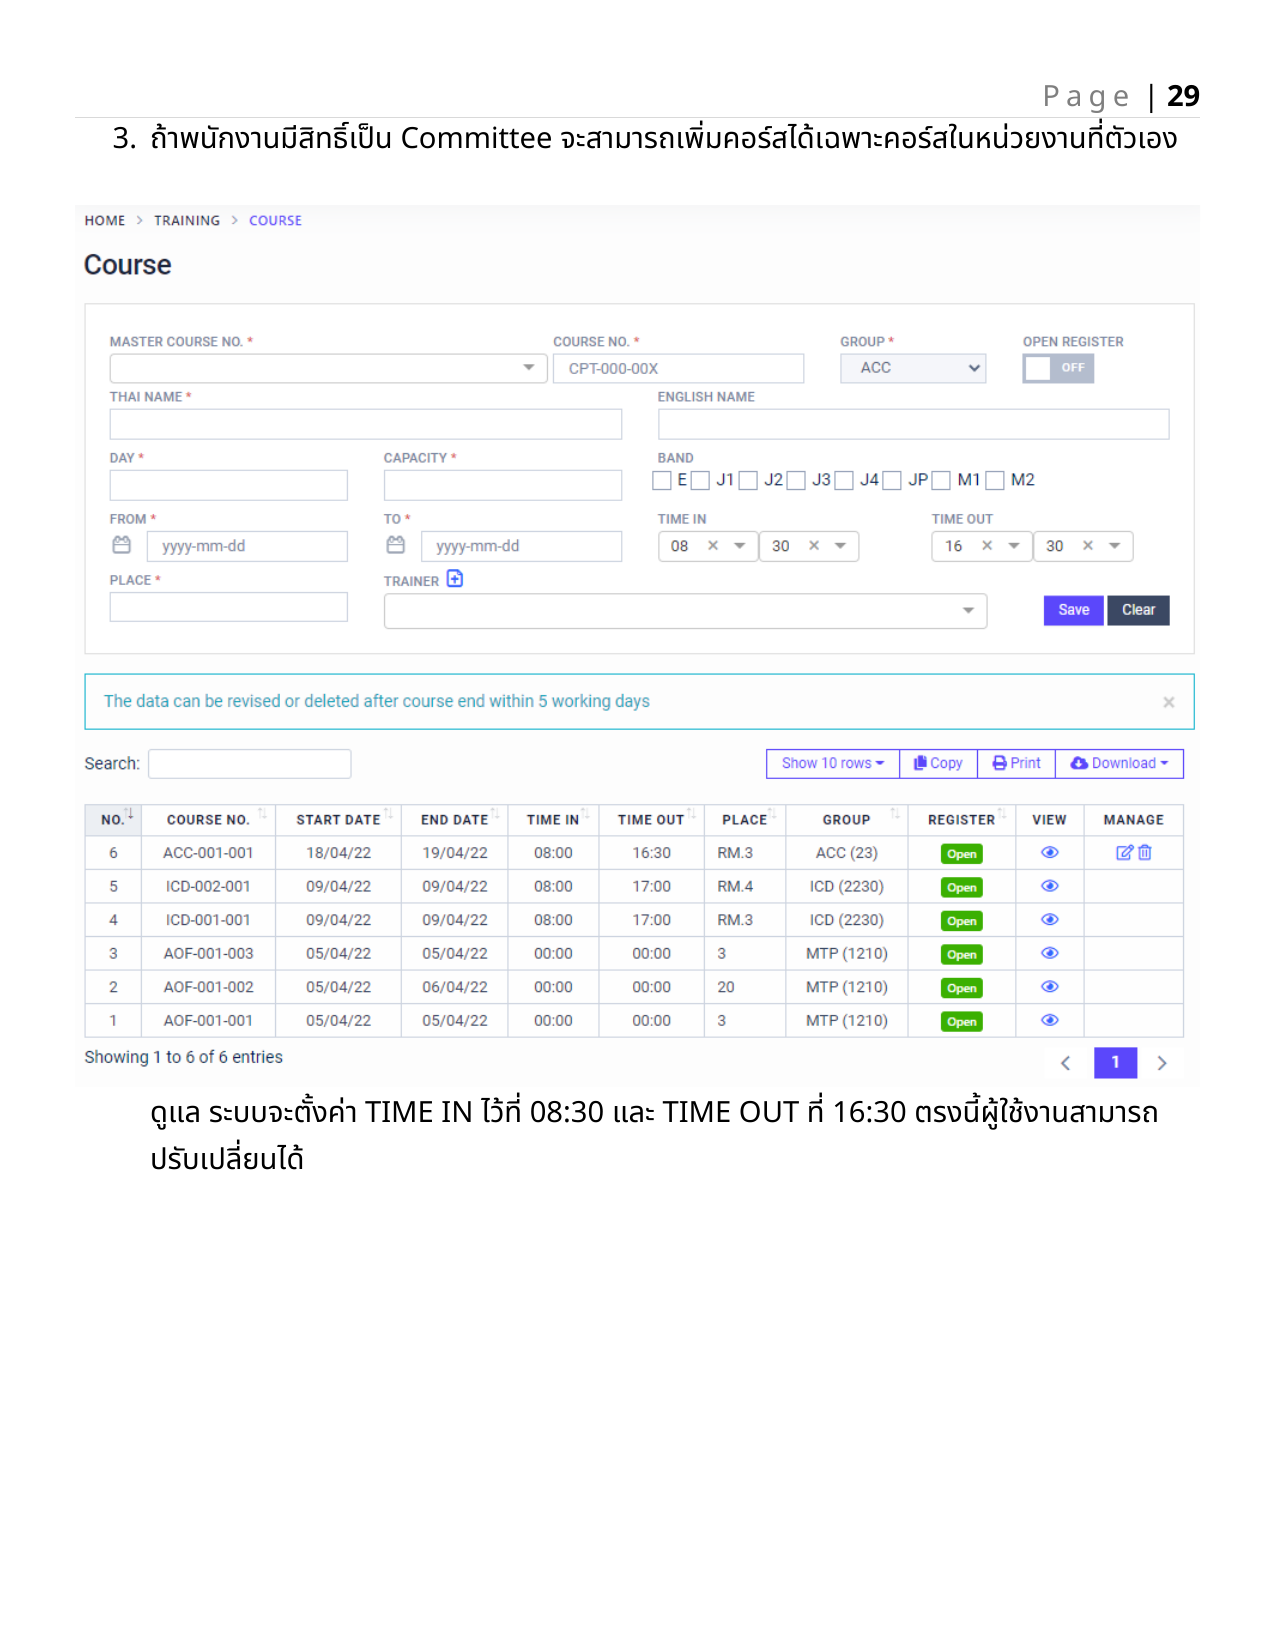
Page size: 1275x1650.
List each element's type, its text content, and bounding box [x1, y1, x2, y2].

picture [75, 205, 1200, 1087]
list ถ้าพนักงานมีสิทธิ์เป็น Committee จะสามารถเพิ่มคอร์สได้เฉพาะคอร์สในหน่วยงานที่ตัวเองดูแล ระบบจะตั้งค่า TIME IN ไว้ที่ 08:30 และ TIME OUT ที่ 16:30 ตรงนี้ผู้ใช้งานสามารถปรับเปลี่ยนได้ [112, 118, 1200, 205]
list ถ้าพนักงานมีสิทธิ์เป็น Committee จะสามารถเพิ่มคอร์สได้เฉพาะคอร์สในหน่วยงานที่ตัวเองดูแล ระบบจะตั้งค่า TIME IN ไว้ที่ 08:30 และ TIME OUT ที่ 16:30 ตรงนี้ผู้ใช้งานสามารถปรับเปลี่ยนได้ [112, 1087, 1200, 1183]
